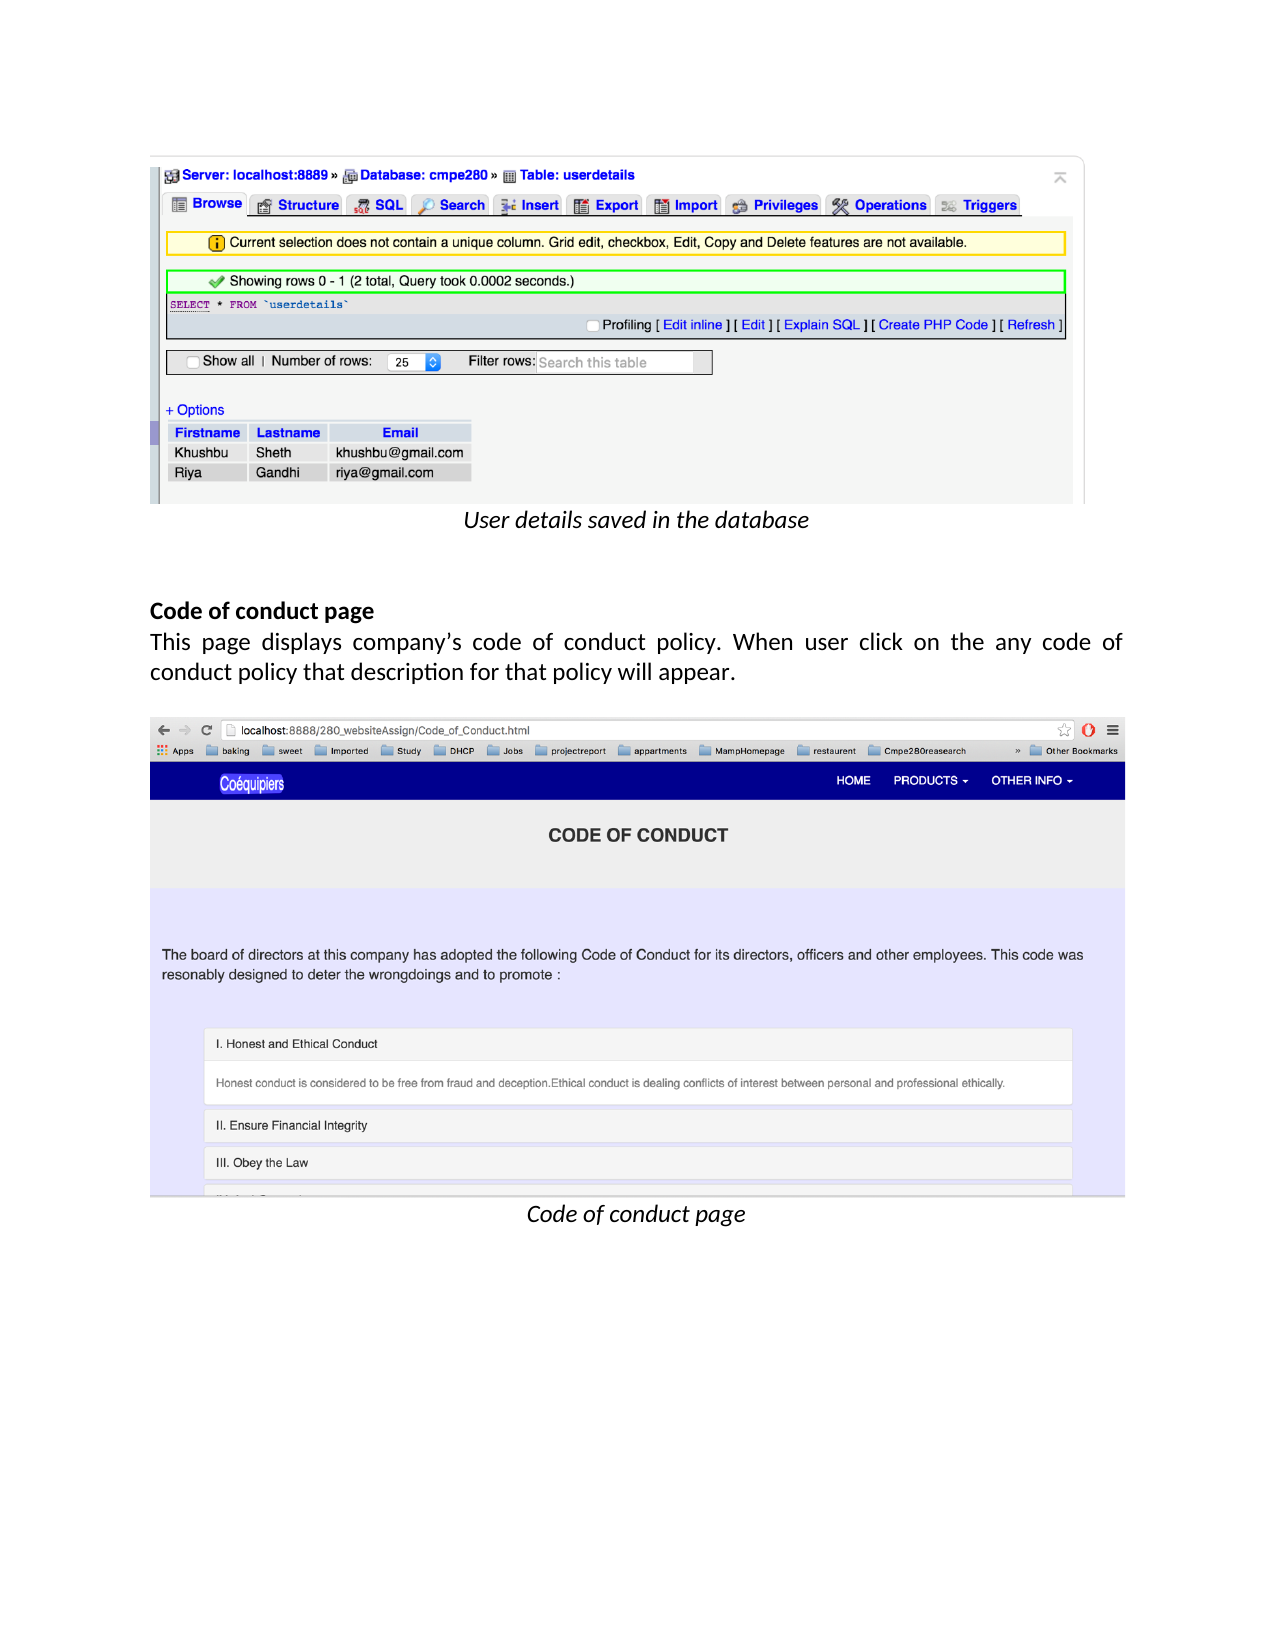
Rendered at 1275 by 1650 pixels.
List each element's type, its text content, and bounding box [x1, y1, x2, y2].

picture [150, 717, 1125, 1198]
text Code of conduct page [150, 595, 1125, 626]
text This page displays company’s code of conduct policy. When user click on the any code of conduct policy that description for that policy will appear. [150, 626, 1125, 687]
text User details saved in the database [150, 504, 1125, 534]
picture [150, 150, 1125, 504]
text Code of conduct page [150, 1198, 1125, 1228]
